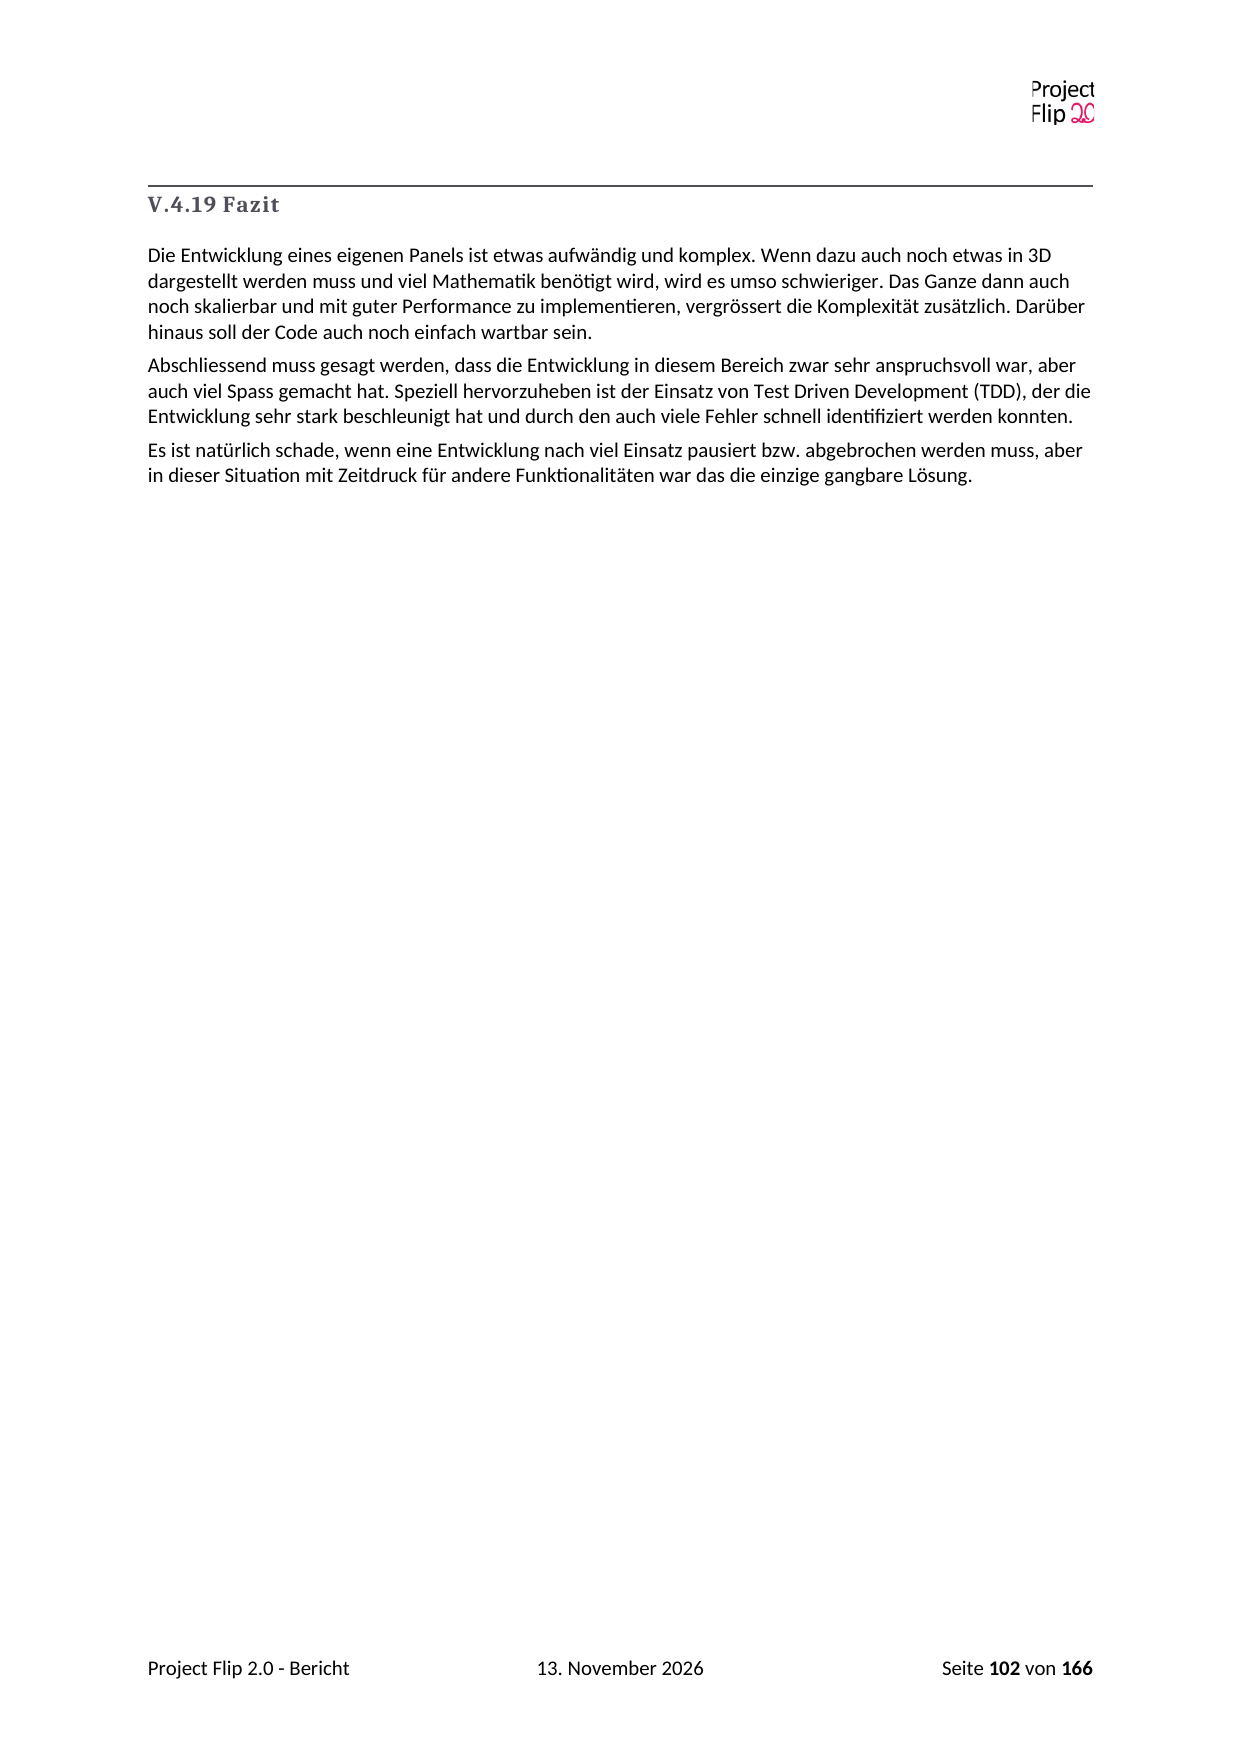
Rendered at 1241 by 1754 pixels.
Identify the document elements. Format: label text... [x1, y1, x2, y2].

subtitle Fazit [148, 187, 1093, 218]
picture [1081, 79, 1097, 124]
text Die Entwicklung eines eigenen Panels ist etwas aufwändig und komplex. Wenn dazu auch noch etwas in 3D dargestellt werden muss und viel Mathematik benötigt wird, wird es umso schwieriger. Das Ganze dann auch noch skalierbar und mit guter Performance zu implementieren, vergrössert die Komplexität zusätzlich. Darüber hinaus soll der Code auch noch einfach wartbar sein. [148, 243, 1093, 344]
text Es ist natürlich schade, wenn eine Entwicklung nach viel Einsatz pausiert bzw. abgebrochen werden muss, aber in dieser Situation mit Zeitdruck für andere Funktionalitäten war das die einzige gangbare Lösung. [148, 437, 1093, 488]
text Abschliessend muss gesagt werden, dass die Entwicklung in diesem Bereich zwar sehr anspruchsvoll war, aber auch viel Spass gemacht hat. Speziell hervorzuheben ist der Einsatz von Test Driven Development (TDD), der die Entwicklung sehr stark beschleunigt hat und durch den auch viele Fehler schnell identifiziert werden konnten. [148, 353, 1093, 429]
